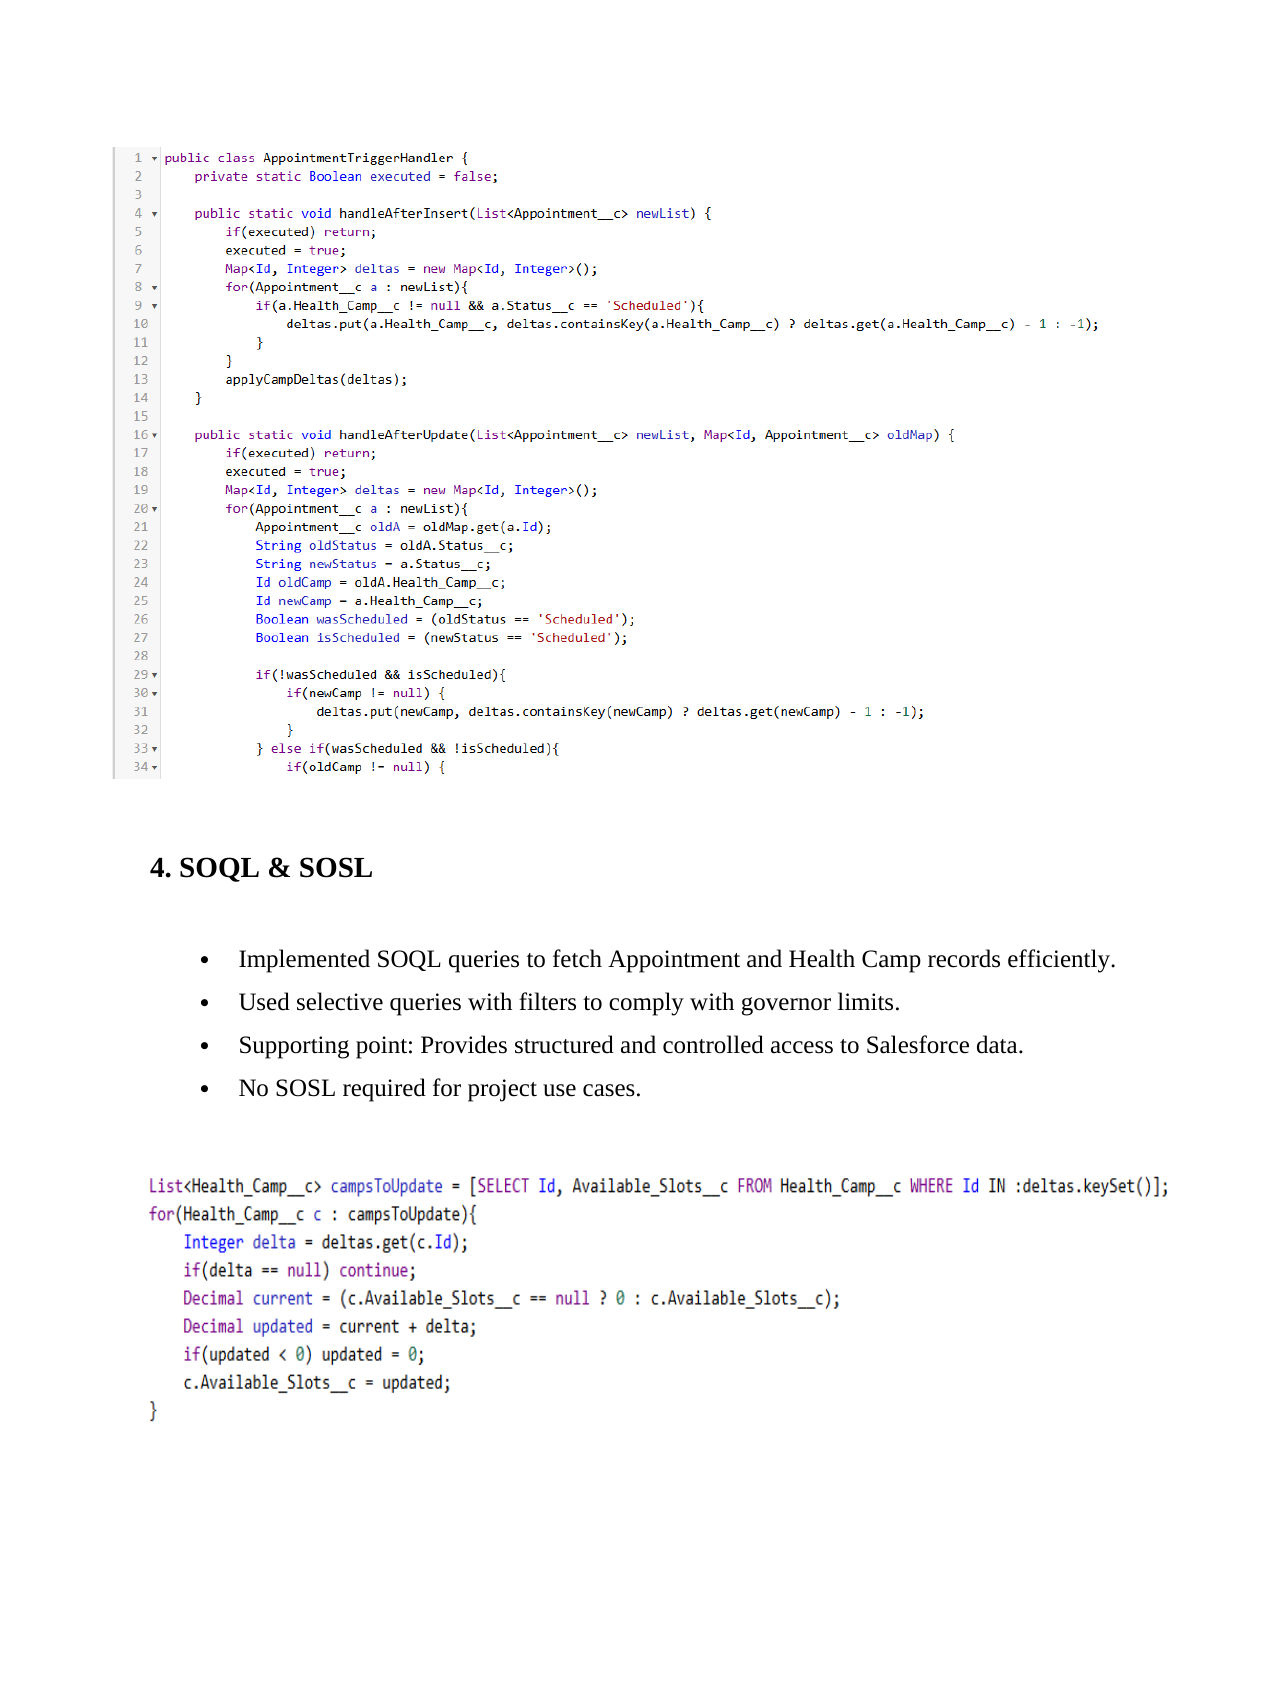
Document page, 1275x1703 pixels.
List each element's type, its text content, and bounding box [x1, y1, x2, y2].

picture [118, 1156, 1170, 1424]
picture [112, 147, 1164, 779]
list Supporting point: Provides structured and controlled access to Salesforce data. [201, 1030, 1163, 1059]
list No SOSL required for project use cases. [201, 1073, 1163, 1102]
list Implemented SOQL queries to fetch Appointment and Health Camp records efficiently. [201, 944, 1163, 973]
text 4. SOQL & SOSL [150, 851, 1163, 884]
list Used selective queries with filters to comply with governor limits. [201, 987, 1163, 1016]
